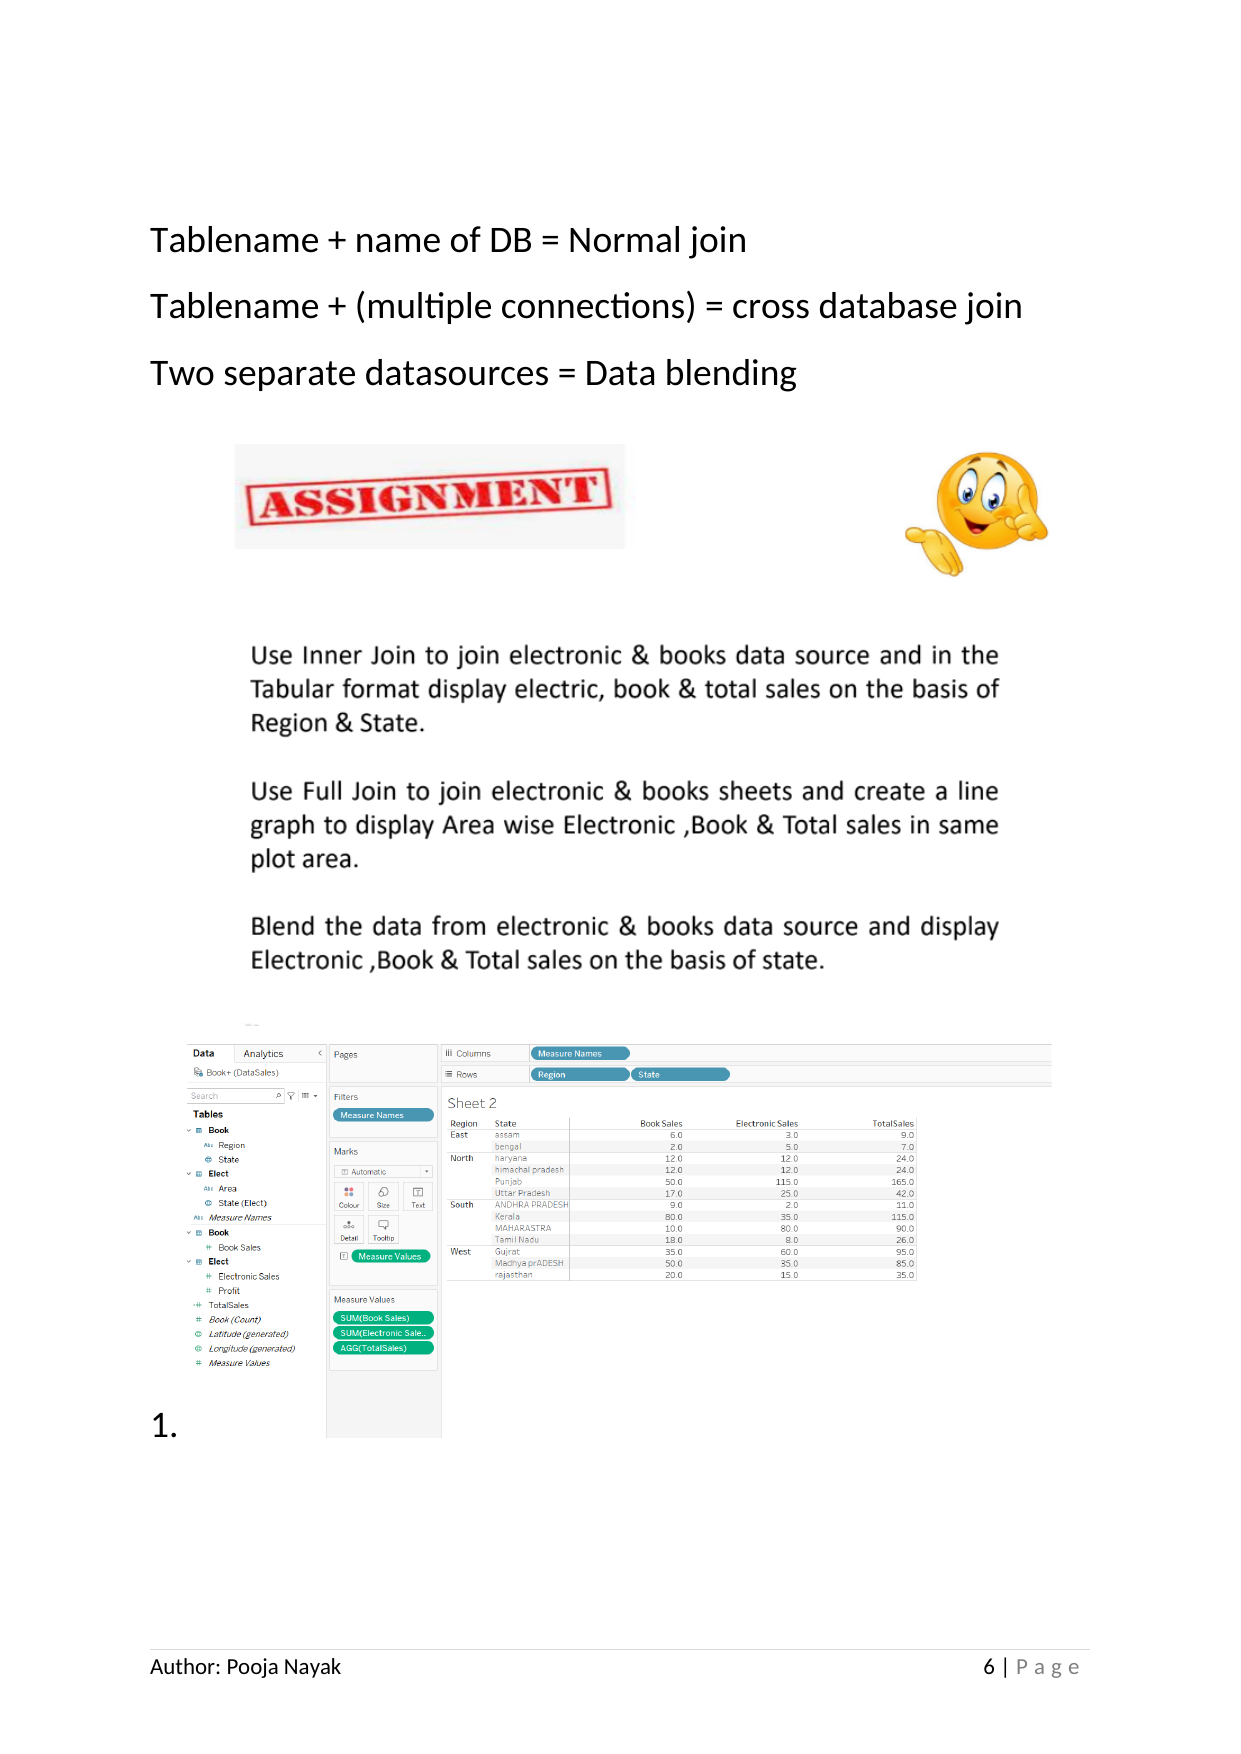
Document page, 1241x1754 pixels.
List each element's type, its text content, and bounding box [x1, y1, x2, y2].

picture [150, 444, 1091, 1026]
text Two separate datasources = Data blending [150, 348, 1090, 394]
picture [187, 1044, 1052, 1438]
text Tablename + name of DB = Normal join [150, 216, 1090, 262]
text Tablename + (multiple connections) = cross database join [150, 282, 1090, 328]
